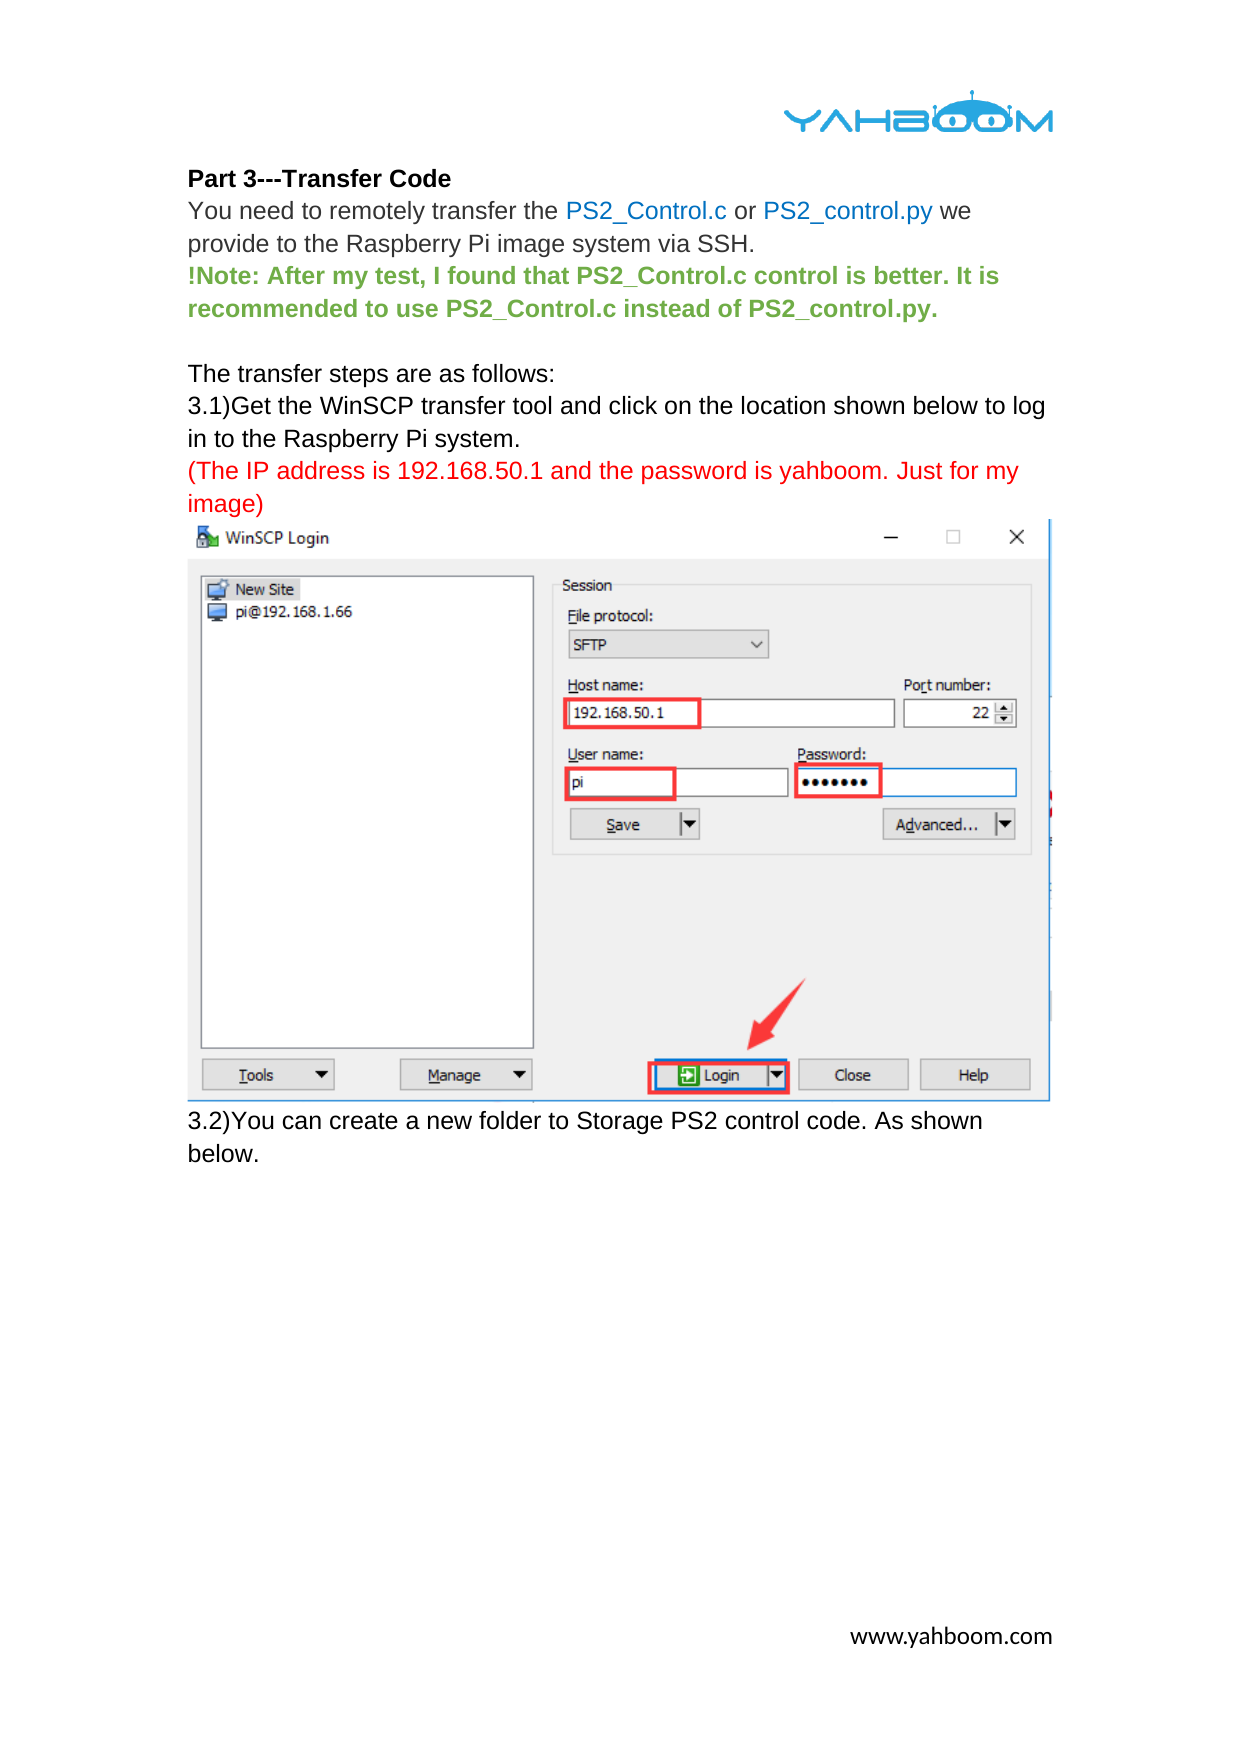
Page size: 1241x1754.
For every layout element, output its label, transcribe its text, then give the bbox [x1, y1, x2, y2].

list You need to remotely transfer the PS2_Control.c or PS2_control.py we provide to the Raspberry Pi image system via SSH. [187, 194, 1053, 259]
list !Note: After my test, I found that PS2_Control.c control is better. It is recommended to use PS2_Control.c instead of PS2_control.py. [187, 259, 1053, 324]
list 3.1)Get the WinSCP transfer tool and click on the location shown below to log in to the Raspberry Pi system. [187, 389, 1053, 454]
picture [187, 519, 1053, 1103]
list The transfer steps are as follows: [187, 357, 1053, 389]
list Part 3---Transfer Code [187, 162, 1053, 194]
picture [784, 90, 1053, 132]
text 3.2)You can create a new folder to Storage PS2 control code. As shown below. [187, 1104, 1053, 1169]
list (The IP address is 192.168.50.1 and the password is yahboom. Just for my image) [187, 454, 1053, 519]
